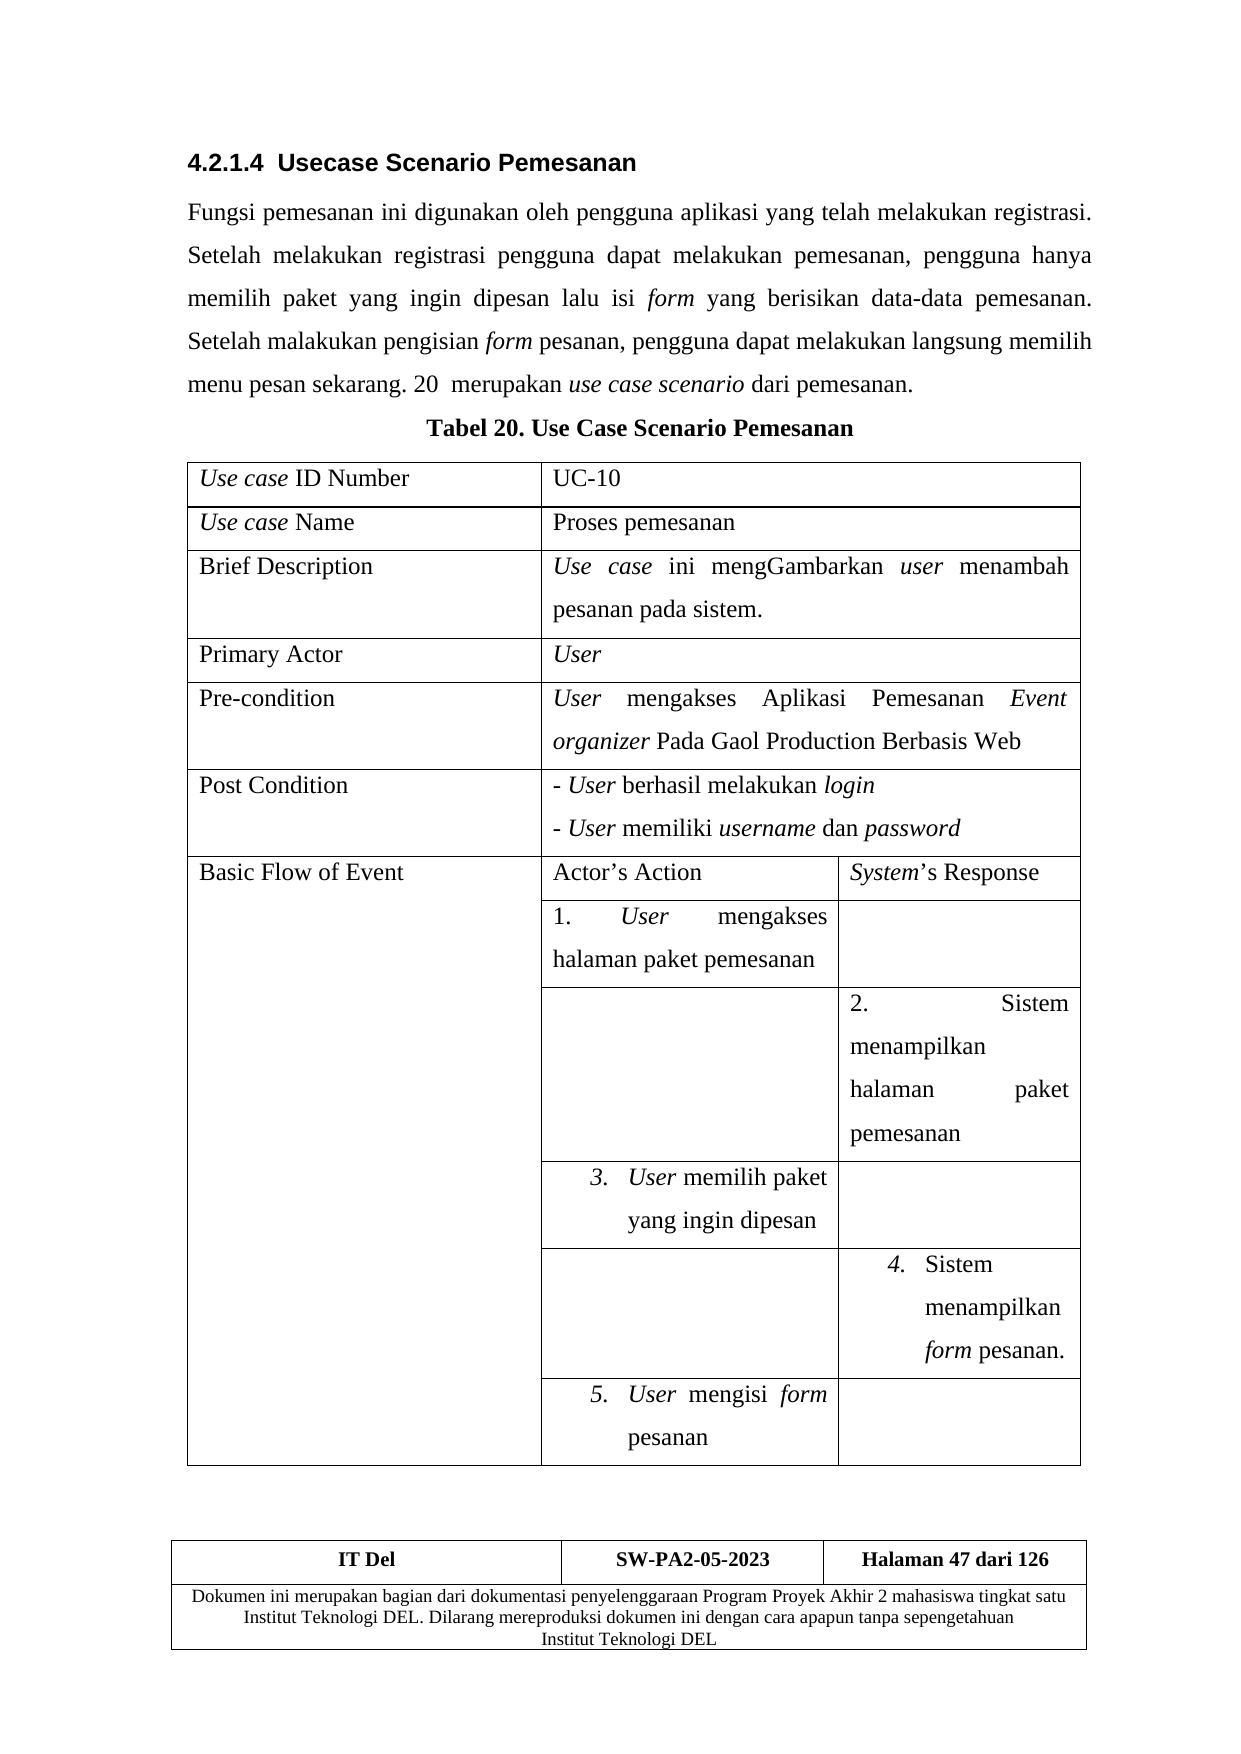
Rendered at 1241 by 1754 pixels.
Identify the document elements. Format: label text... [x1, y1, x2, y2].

table_cell Use case ini mengGambarkan user menambah pesanan pada sistem. [542, 551, 1080, 638]
table_cell [839, 1162, 1080, 1248]
table_cell Actor’s Action [542, 857, 838, 900]
table_cell Brief Description [188, 551, 541, 638]
table_cell Post Condition [188, 770, 541, 856]
subtitle Usecase Scenario Pemesanan [187, 148, 1092, 176]
table_cell [839, 901, 1080, 987]
table_cell System’s Response [839, 857, 1080, 900]
table_cell Primary Actor [188, 639, 541, 682]
table_cell 2. Sistem menampilkan halaman paket pemesanan [839, 988, 1080, 1161]
table_cell [542, 988, 838, 1161]
table_cell Sistem menampilkan form pesanan. [839, 1249, 1080, 1378]
table_cell User mengakses Aplikasi Pemesanan Event organizer Pada Gaol Production Berbasis Web [542, 683, 1080, 769]
table_cell Pre-condition [188, 683, 541, 769]
table_cell Proses pemesanan [542, 508, 1080, 550]
table_cell User [542, 639, 1080, 682]
table_cell User mengisi form pesanan [542, 1379, 838, 1465]
table_cell [839, 1379, 1080, 1465]
table_cell Basic Flow of Event [188, 857, 541, 1465]
table_cell User memilih paket yang ingin dipesan [542, 1162, 838, 1248]
table_cell 1. User mengakses halaman paket pemesanan [542, 901, 838, 987]
table_header Use case ID Number [188, 463, 541, 506]
text Tabel 20. Use Case Scenario Pemesanan [187, 413, 1092, 441]
table_cell Use case Name [188, 508, 541, 550]
table_cell - User berhasil melakukan login - User memiliki username dan password [542, 770, 1080, 856]
table_header UC-10 [542, 463, 1080, 506]
table_cell [542, 1249, 838, 1378]
text Fungsi pemesanan ini digunakan oleh pengguna aplikasi yang telah melakukan registrasi. Setelah melakukan registrasi pengguna dapat melakukan pemesanan, pengguna hanya memilih paket yang ingin dipesan lalu isi form yang berisikan data-data pemesanan. Setelah malakukan pengisian form pesanan, pengguna dapat melakukan langsung memilih menu pesan sekarang. 20 merupakan use case scenario dari pemesanan. [187, 197, 1092, 398]
